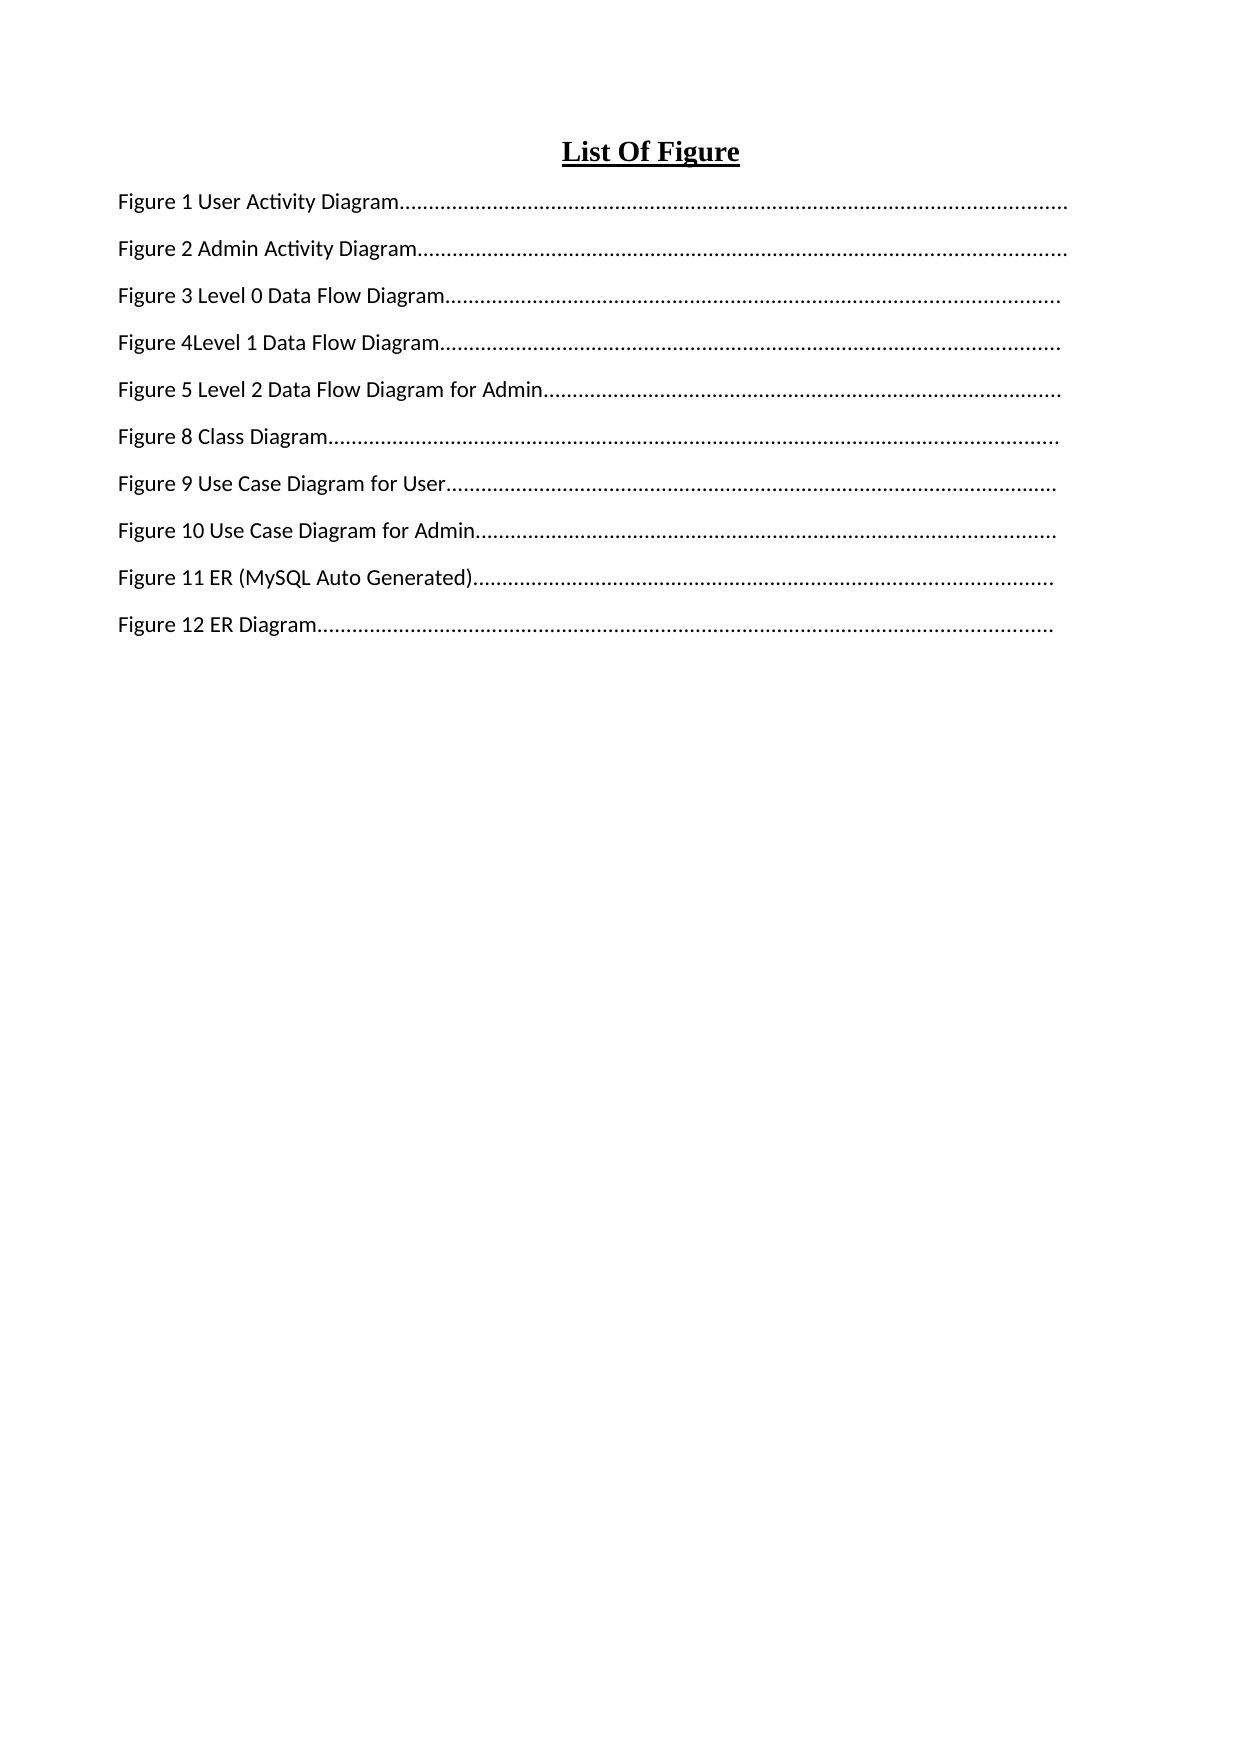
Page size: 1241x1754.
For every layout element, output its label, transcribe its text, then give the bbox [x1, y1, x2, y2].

text Figure 11 ER (MySQL Auto Generated) [118, 563, 1105, 591]
text Figure 3 Level 0 Data Flow Diagram [118, 281, 1105, 309]
text Figure 9 Use Case Diagram for User [118, 469, 1105, 497]
text Figure 1 User Activity Diagram [118, 187, 1105, 216]
text Figure 5 Level 2 Data Flow Diagram for Admin [118, 375, 1105, 403]
text Figure 4Level 1 Data Flow Diagram [118, 328, 1105, 356]
text Figure 10 Use Case Diagram for Admin [118, 516, 1105, 544]
subtitle List Of Figure [340, 134, 961, 168]
text Figure 8 Class Diagram [118, 422, 1105, 450]
text Figure 12 ER Diagram [118, 610, 1105, 638]
text Figure 2 Admin Activity Diagram [118, 234, 1105, 262]
